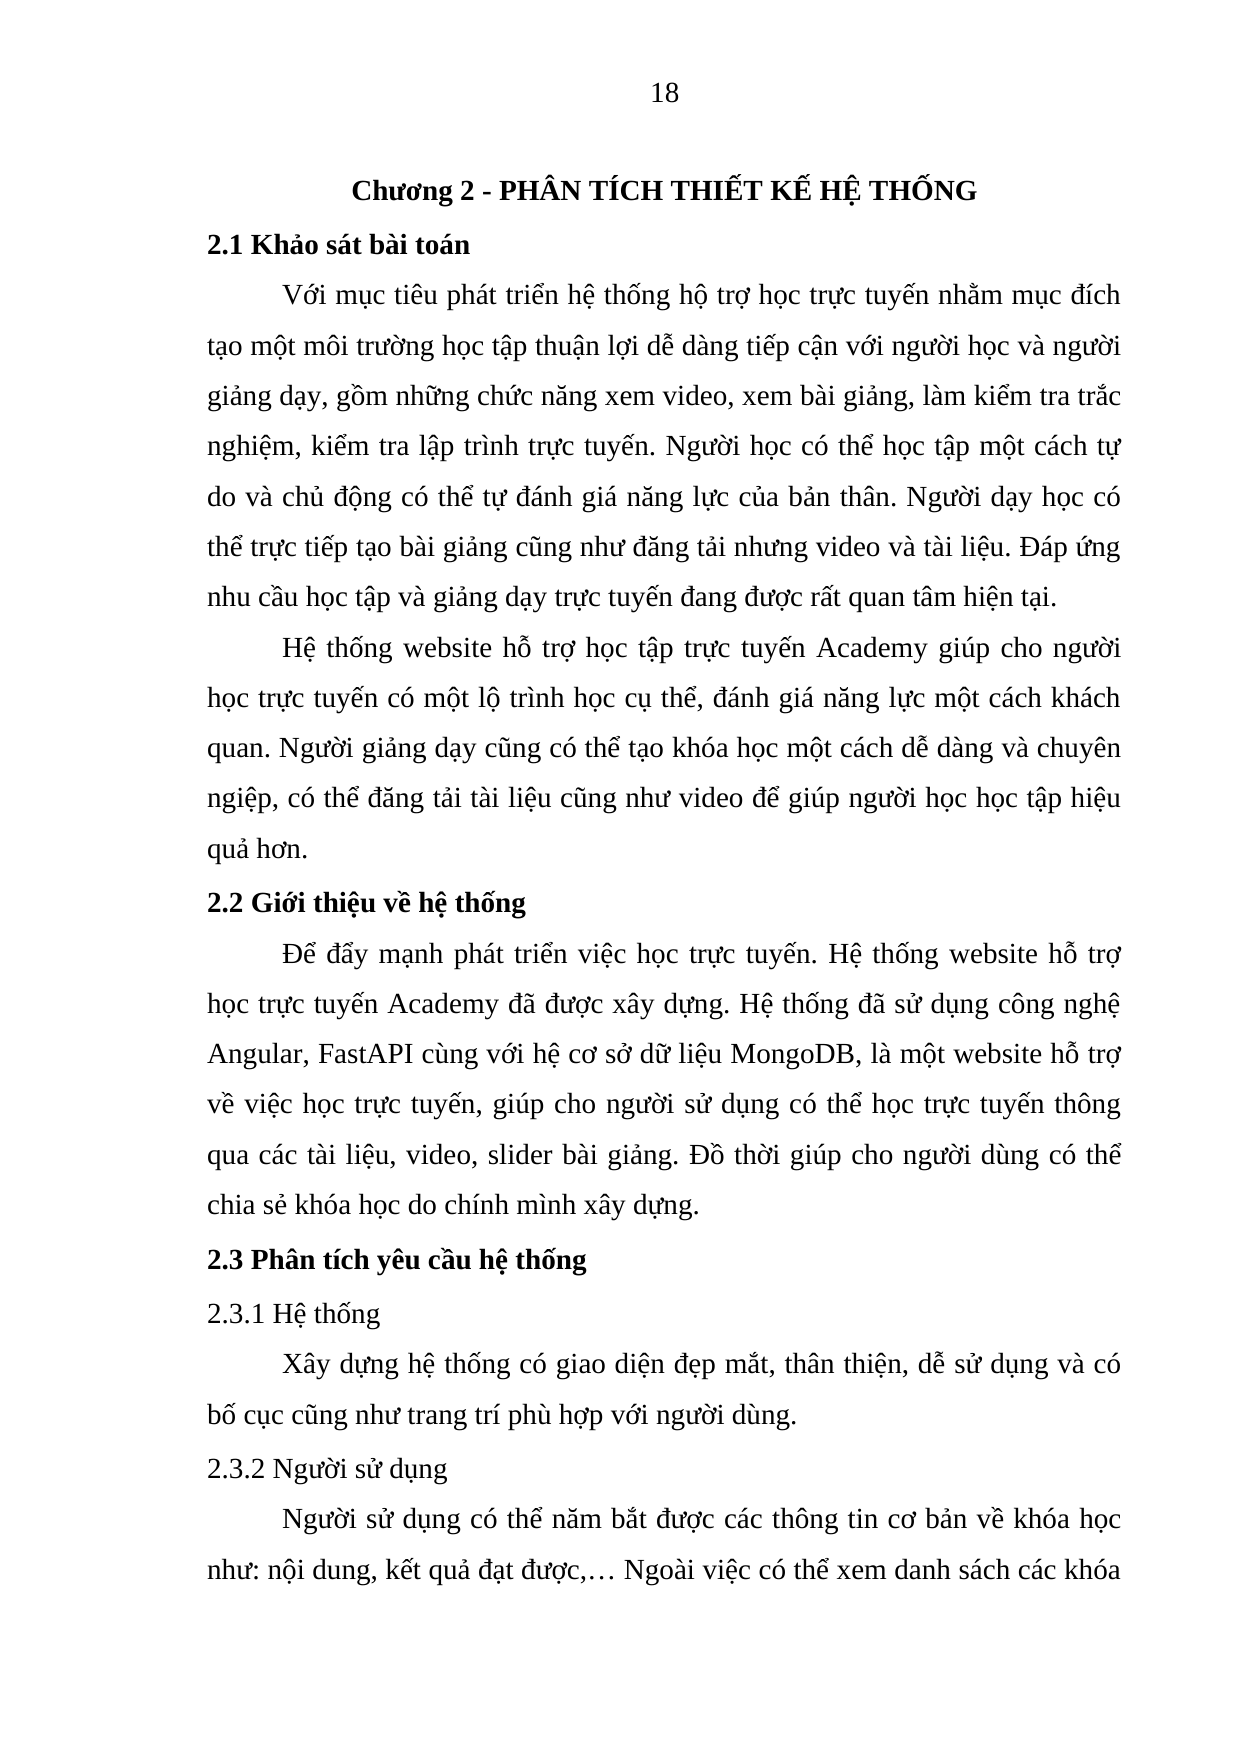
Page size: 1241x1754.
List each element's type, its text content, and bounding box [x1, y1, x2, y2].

text Hệ thống website hỗ trợ học tập trực tuyến Academy giúp cho người học trực tuyến có một lộ trình học cụ thể, đánh giá năng lực một cách khách quan. Người giảng dạy cũng có thể tạo khóa học một cách dễ dàng và chuyên ngiệp, có thể đăng tải tài liệu cũng như video để giúp người học học tập hiệu quả hơn. [207, 630, 1122, 864]
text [207, 1502, 1122, 1586]
subtitle 2.1 Khảo sát bài toán [207, 227, 1122, 261]
subtitle 2.3.1 Hệ thống [207, 1296, 1122, 1330]
text Xây dựng hệ thống có giao diện đẹp mắt, thân thiện, dễ sử dụng và có bố cục cũng như trang trí phù hợp với người dùng. [207, 1347, 1122, 1430]
text Với mục tiêu phát triển hệ thống hộ trợ học trực tuyến nhằm mục đích tạo một môi trường học tập thuận lợi dễ dàng tiếp cận với người học và người giảng dạy, gồm những chức năng xem video, xem bài giảng, làm kiểm tra trắc nghiệm, kiểm tra lập trình trực tuyến. Người học có thể học tập một cách tự do và chủ động có thể tự đánh giá năng lực của bản thân. Người dạy học có thể trực tiếp tạo bài giảng cũng như đăng tải nhưng video và tài liệu. Đáp ứng nhu cầu học tập và giảng dạy trực tuyến đang được rất quan tâm hiện tại. [207, 277, 1122, 613]
subtitle 2.3.2 Người sử dụng [207, 1451, 1122, 1485]
text Để đẩy mạnh phát triển việc học trực tuyến. Hệ thống website hỗ trợ học trực tuyến Academy đã được xây dựng. Hệ thống đã sử dụng công nghệ Angular, FastAPI cùng với hệ cơ sở dữ liệu MongoDB, là một website hỗ trợ về việc học trực tuyến, giúp cho người sử dụng có thể học trực tuyến thông qua các tài liệu, video, slider bài giảng. Đồ thời giúp cho người dùng có thể chia sẻ khóa học do chính mình xây dựng. [207, 936, 1122, 1221]
subtitle 2.2 Giới thiệu về hệ thống [207, 885, 1122, 919]
subtitle 2.3 Phân tích yêu cầu hệ thống [207, 1242, 1122, 1275]
subtitle Chương 2 - PHÂN TÍCH THIẾT KẾ HỆ THỐNG [207, 173, 1122, 206]
